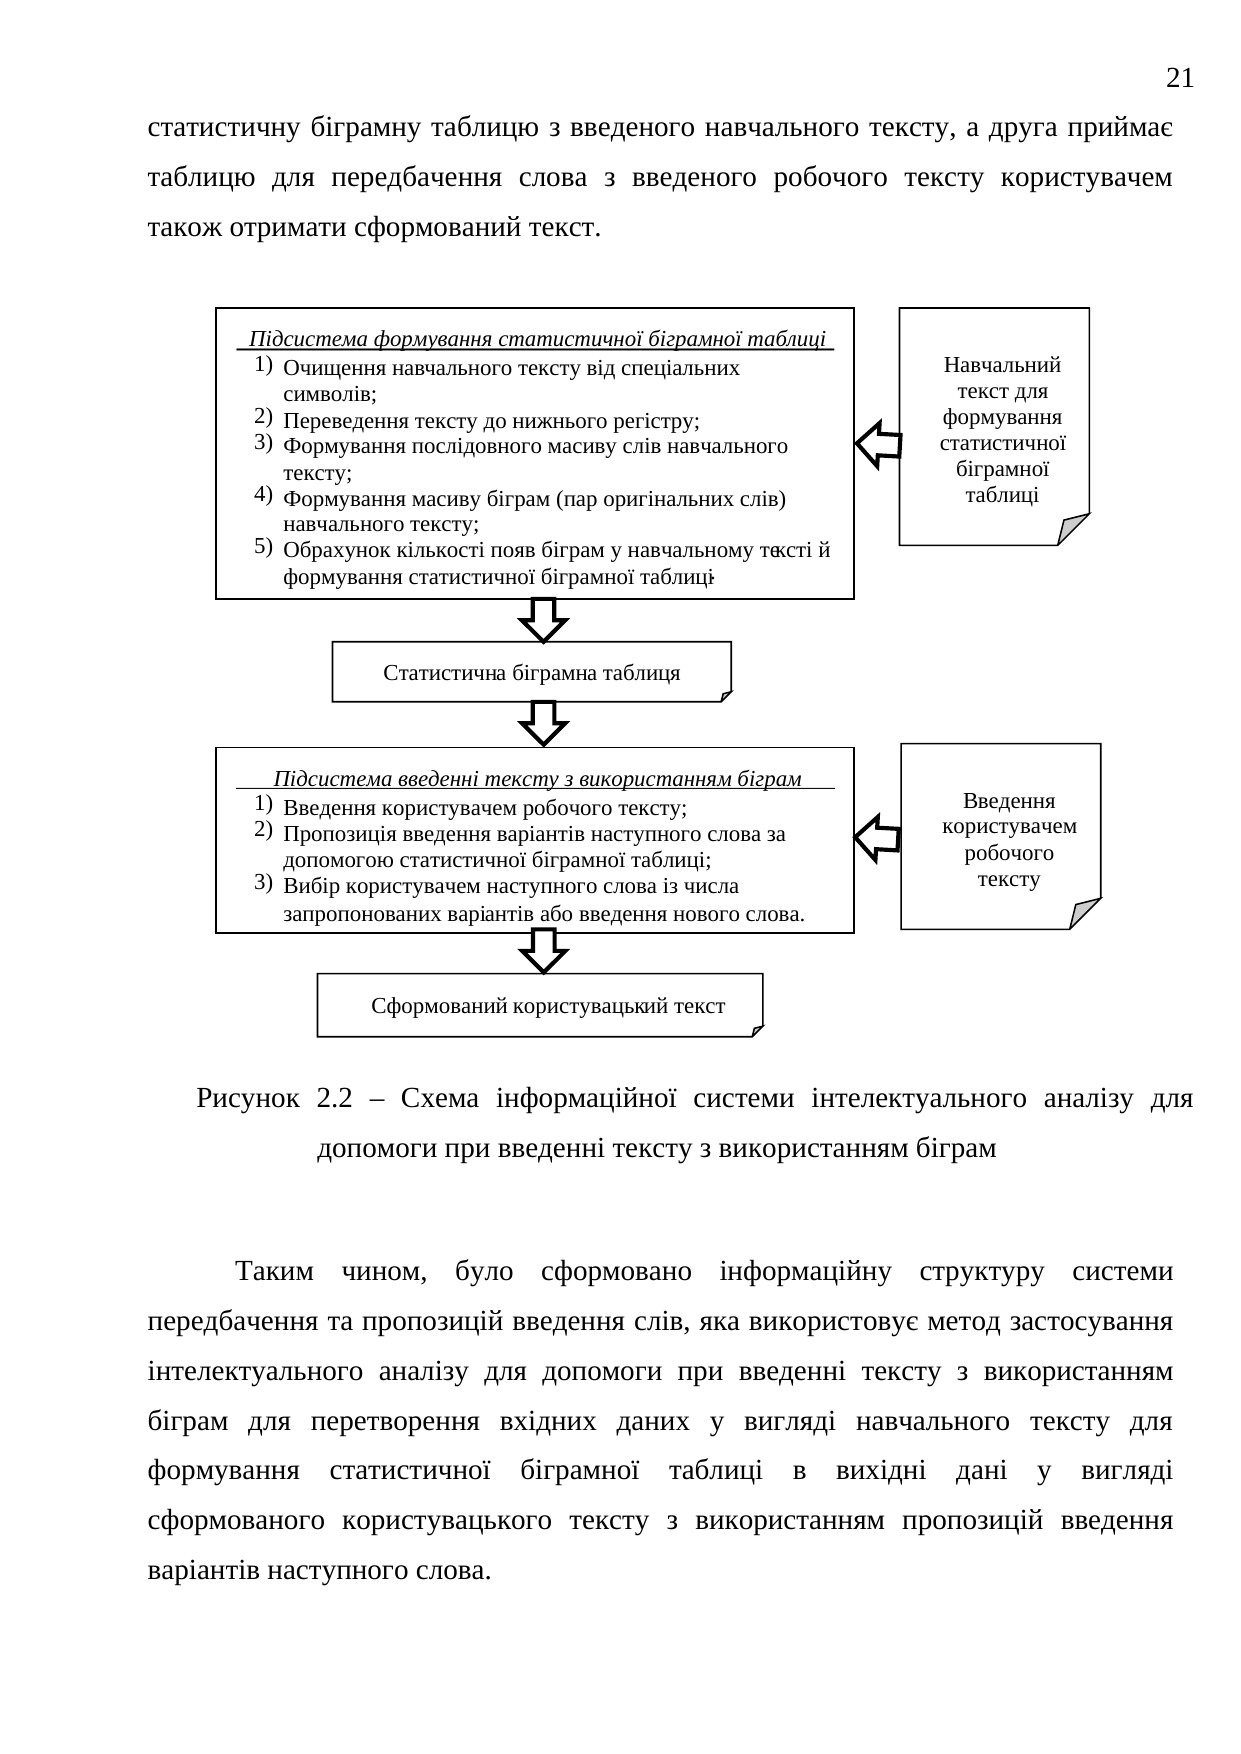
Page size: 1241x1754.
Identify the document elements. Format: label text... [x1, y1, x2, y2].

picture [900, 320, 1089, 503]
picture [381, 347, 402, 351]
picture [216, 759, 854, 922]
picture [424, 670, 430, 680]
text Таким чином, було сформовано інформаційну структуру системи передбачення та пропозицій введення слів, яка використовує метод застосування інтелектуального аналізу для допомоги при введенні тексту з використанням біграм для перетворення вхідних даних у вигляді навчального тексту для формування статистичної біграмної таблиці в вихідні дані у вигляді сформованого користувацького тексту з використанням пропозицій введення варіантів наступного слова. [147, 1253, 1174, 1586]
picture [677, 347, 816, 351]
picture [318, 985, 763, 1014]
picture [817, 347, 835, 351]
picture [902, 755, 1100, 887]
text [147, 109, 1174, 243]
text Рисунок 2.2 – Схема інформаційної системи інтелектуального аналізу для допомоги при введенні тексту з використанням біграм [196, 1081, 1195, 1164]
picture [457, 670, 463, 680]
picture [333, 653, 731, 680]
picture [534, 670, 541, 680]
picture [235, 347, 379, 351]
picture [403, 347, 676, 351]
picture [471, 670, 481, 680]
